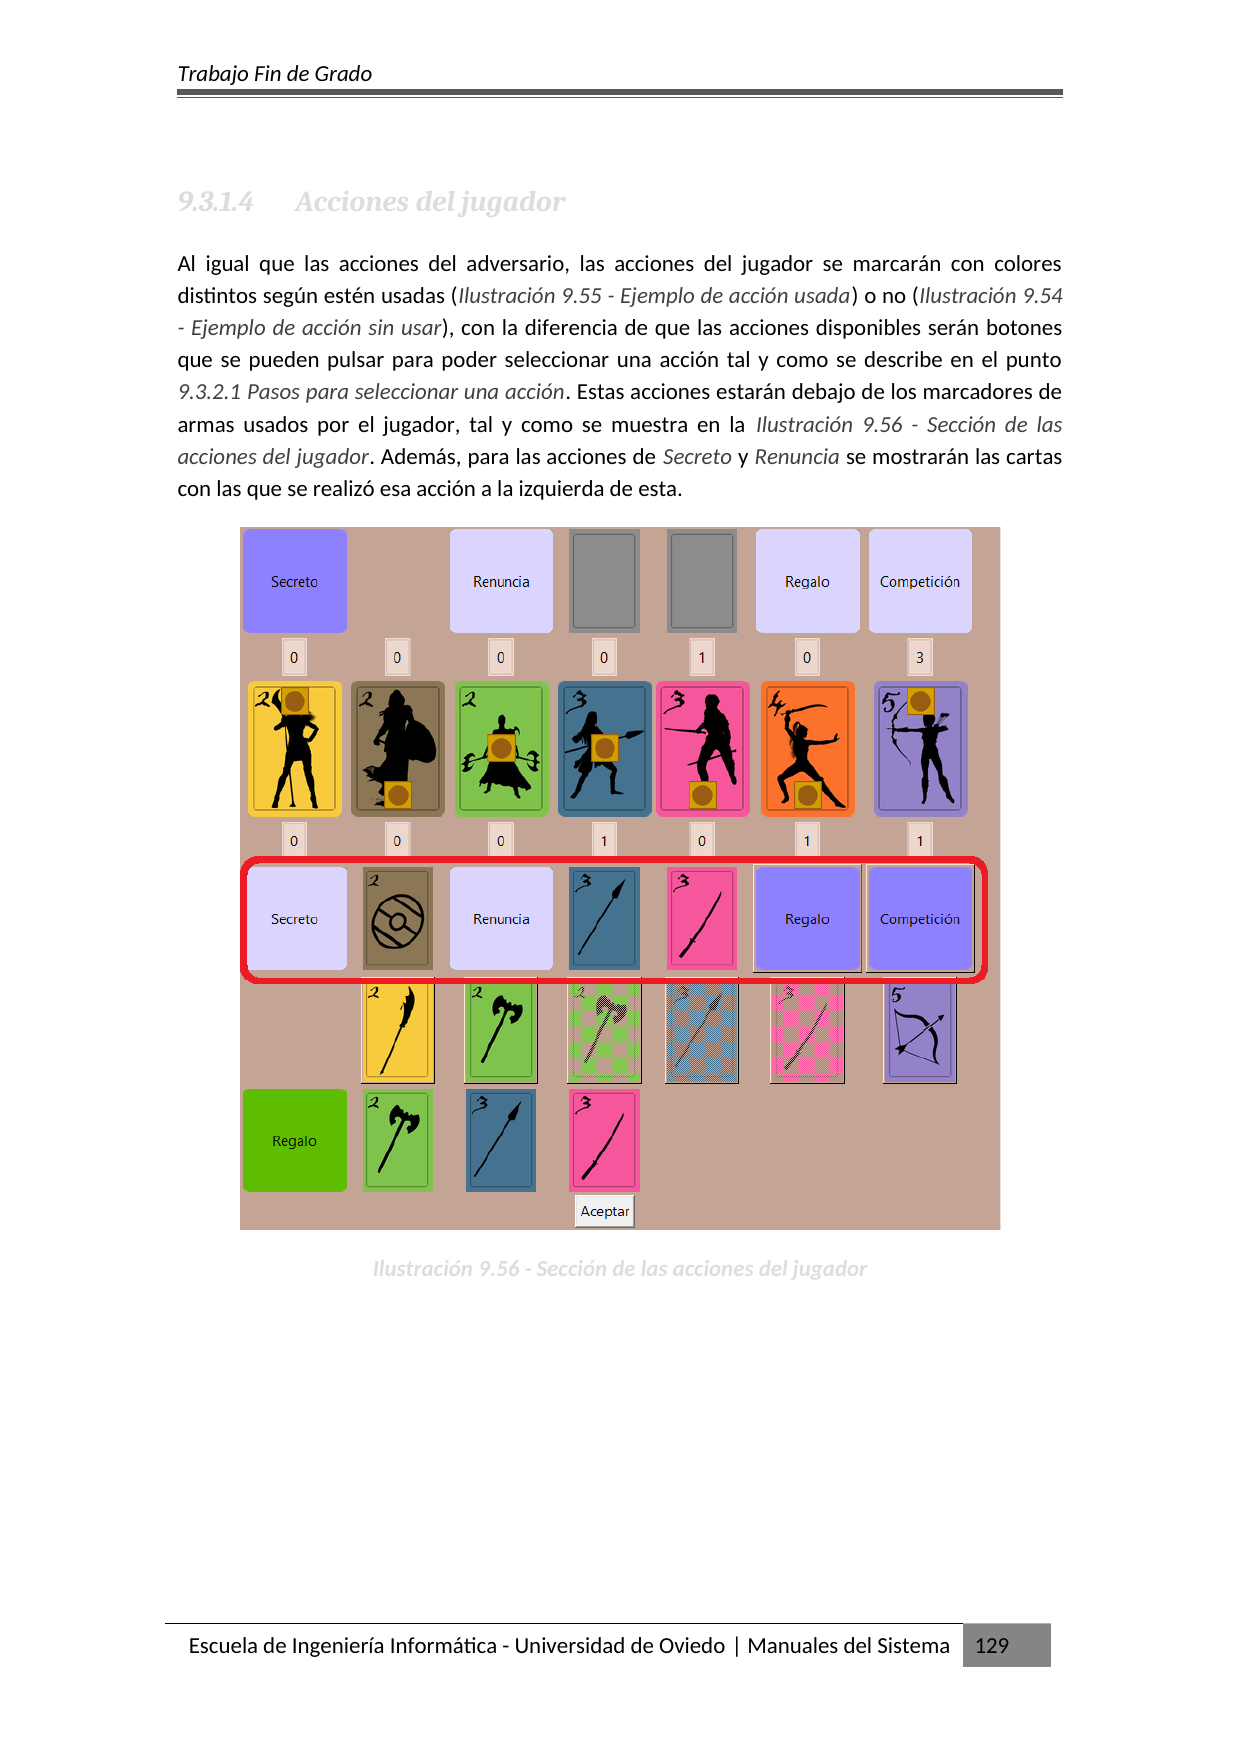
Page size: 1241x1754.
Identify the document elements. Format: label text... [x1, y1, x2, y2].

subtitle Acciones del jugador [177, 185, 1063, 219]
picture [240, 527, 1001, 1230]
